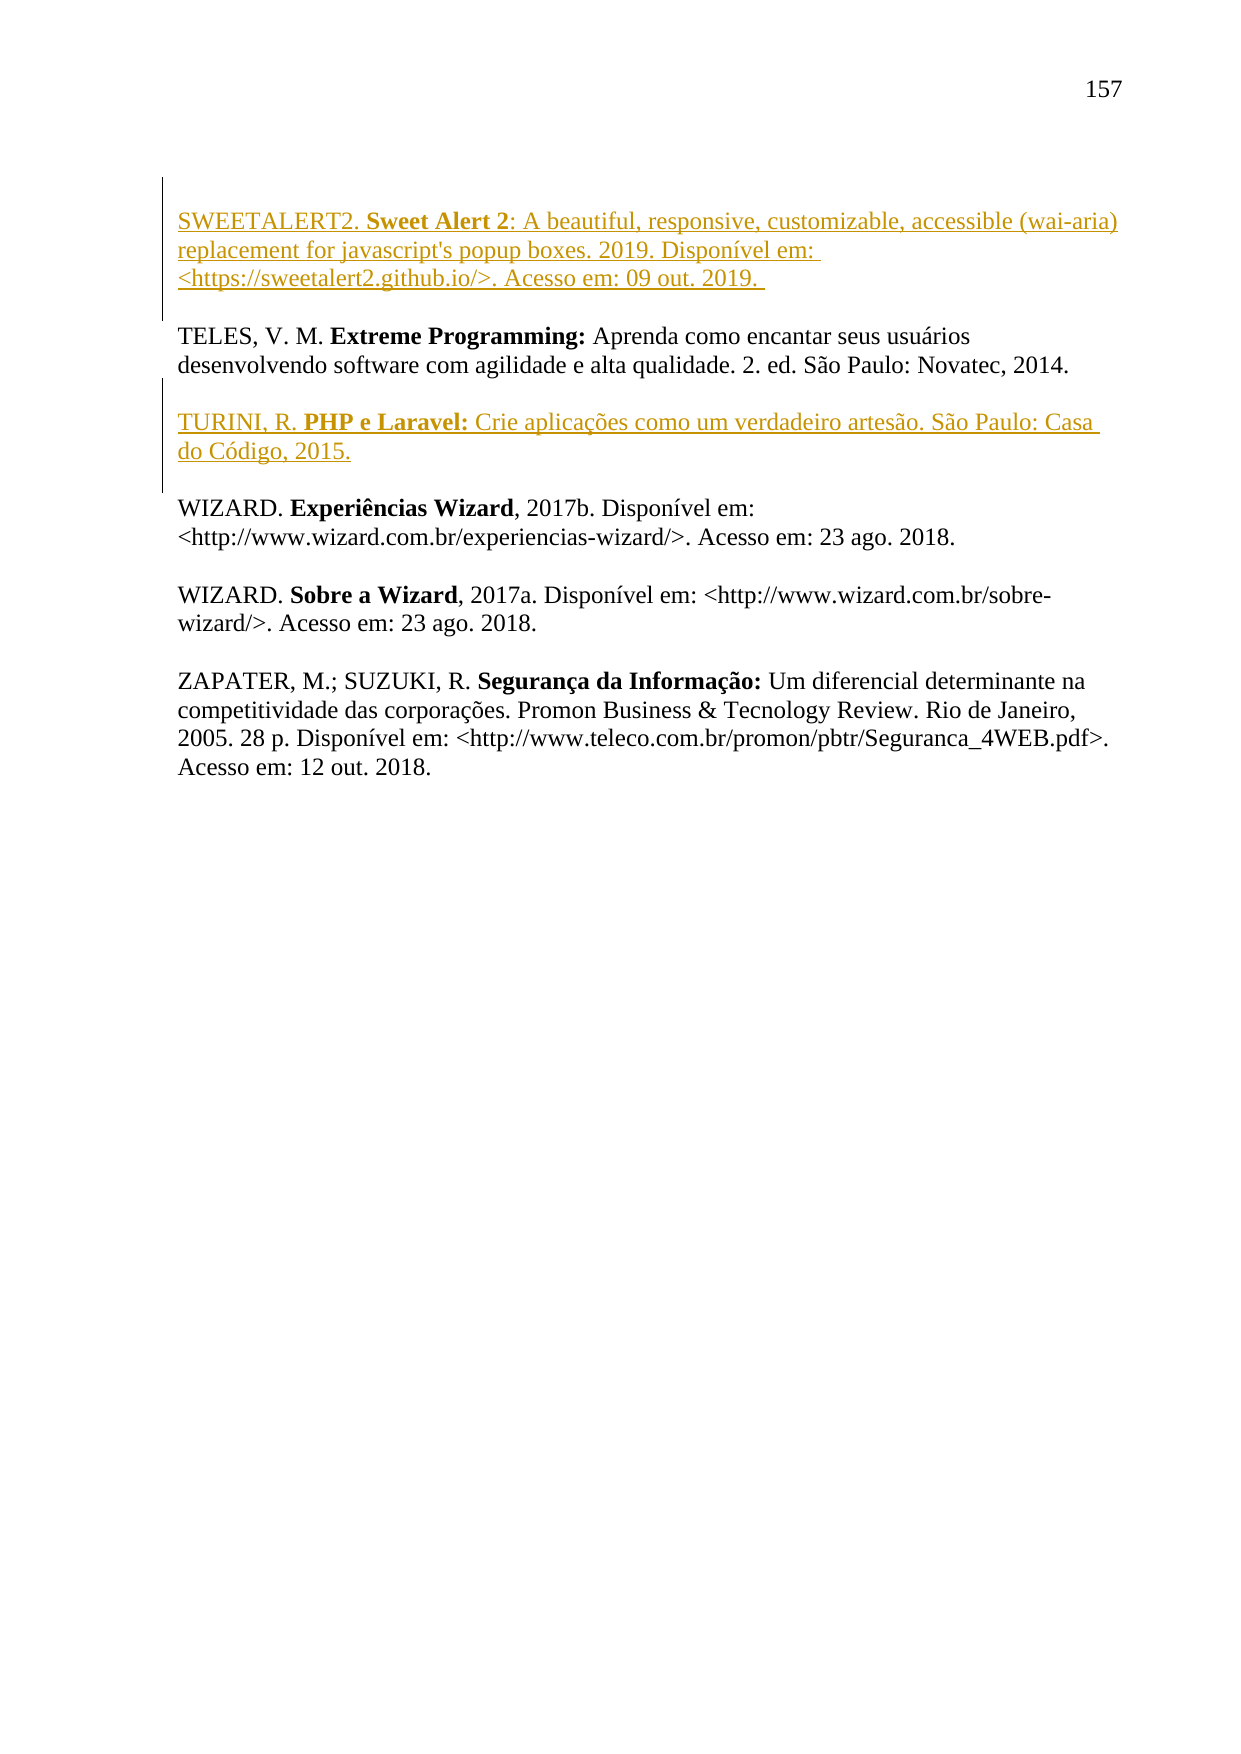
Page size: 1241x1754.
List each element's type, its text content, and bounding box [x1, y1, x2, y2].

text TELES, V. M. Extreme Programming: Aprenda como encantar seus usuários desenvolvendo software com agilidade e alta qualidade. 2. ed. São Paulo: Novatec, 2014. [177, 321, 1122, 378]
text ZAPATER, M.; SUZUKI, R. Segurança da Informação: Um diferencial determinante na competitividade das corporações. Promon Business & Tecnology Review. Rio de Janeiro, 2005. 28 p. Disponível em: <http://www.teleco.com.br/promon/pbtr/Seguranca_4WEB.pdf>. Acesso em: 12 out. 2018. [177, 666, 1122, 781]
text WIZARD. Sobre a Wizard, 2017a. Disponível em: <http://www.wizard.com.br/sobre-wizard/>. Acesso em: 23 ago. 2018. [177, 580, 1122, 637]
text WIZARD. Experiências Wizard, 2017b. Disponível em: <http://www.wizard.com.br/experiencias-wizard/>. Acesso em: 23 ago. 2018. [177, 493, 1122, 551]
